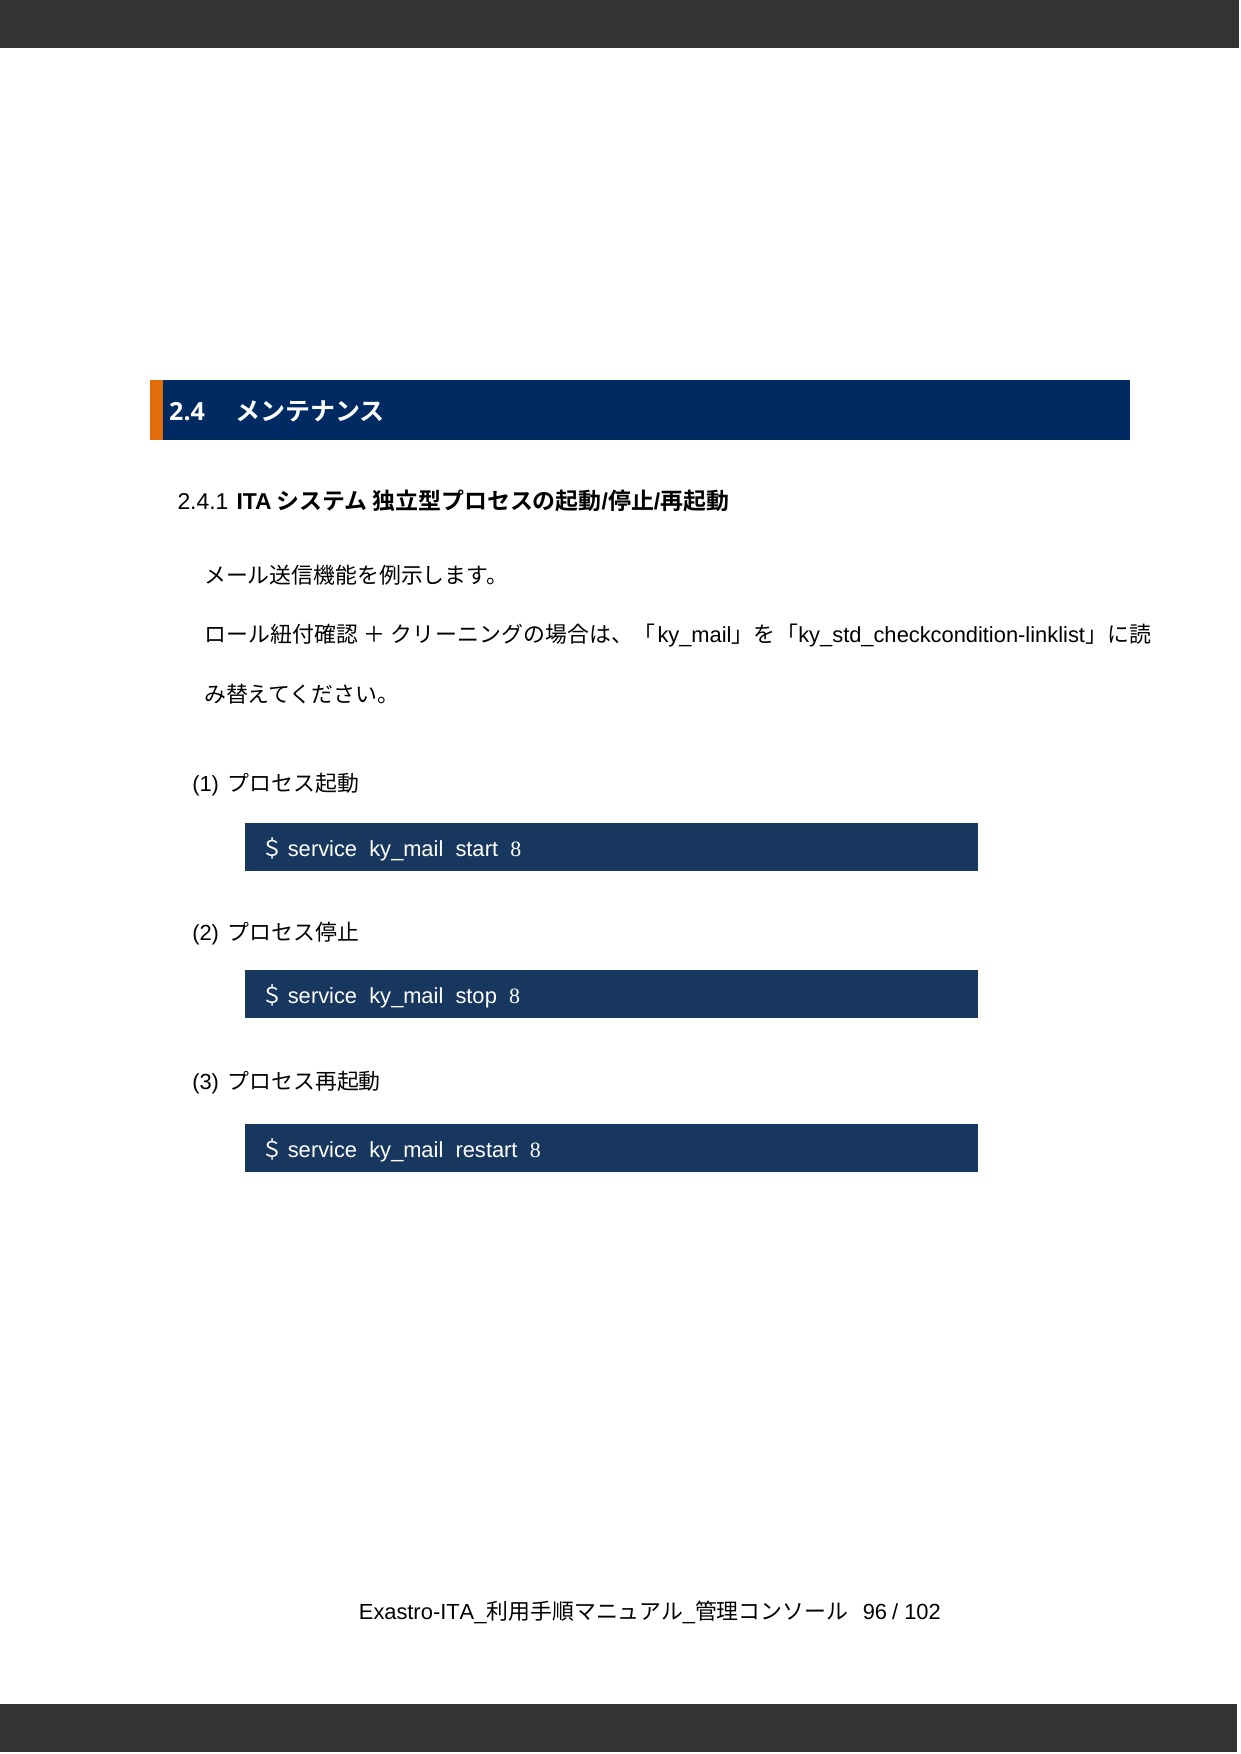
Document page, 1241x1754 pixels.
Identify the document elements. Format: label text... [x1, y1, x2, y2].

picture [0, 1704, 1237, 1752]
subtitle プロセス再起動 [192, 1050, 1152, 1110]
subtitle ITAシステム 独立型プロセスの起動/停止/再起動 [177, 469, 1152, 529]
text メール送信機能を例示します。 [204, 544, 1152, 603]
text ロール紐付確認 ＋ クリーニングの場合は、「ky_mail」を「ky_std_checkcondition-linklist」に読み替えてください。 [204, 603, 1152, 723]
subtitle プロセス起動 [192, 752, 1152, 812]
subtitle メンテナンス [163, 380, 1130, 440]
picture [0, 0, 1239, 48]
subtitle プロセス停止 [192, 901, 1152, 961]
